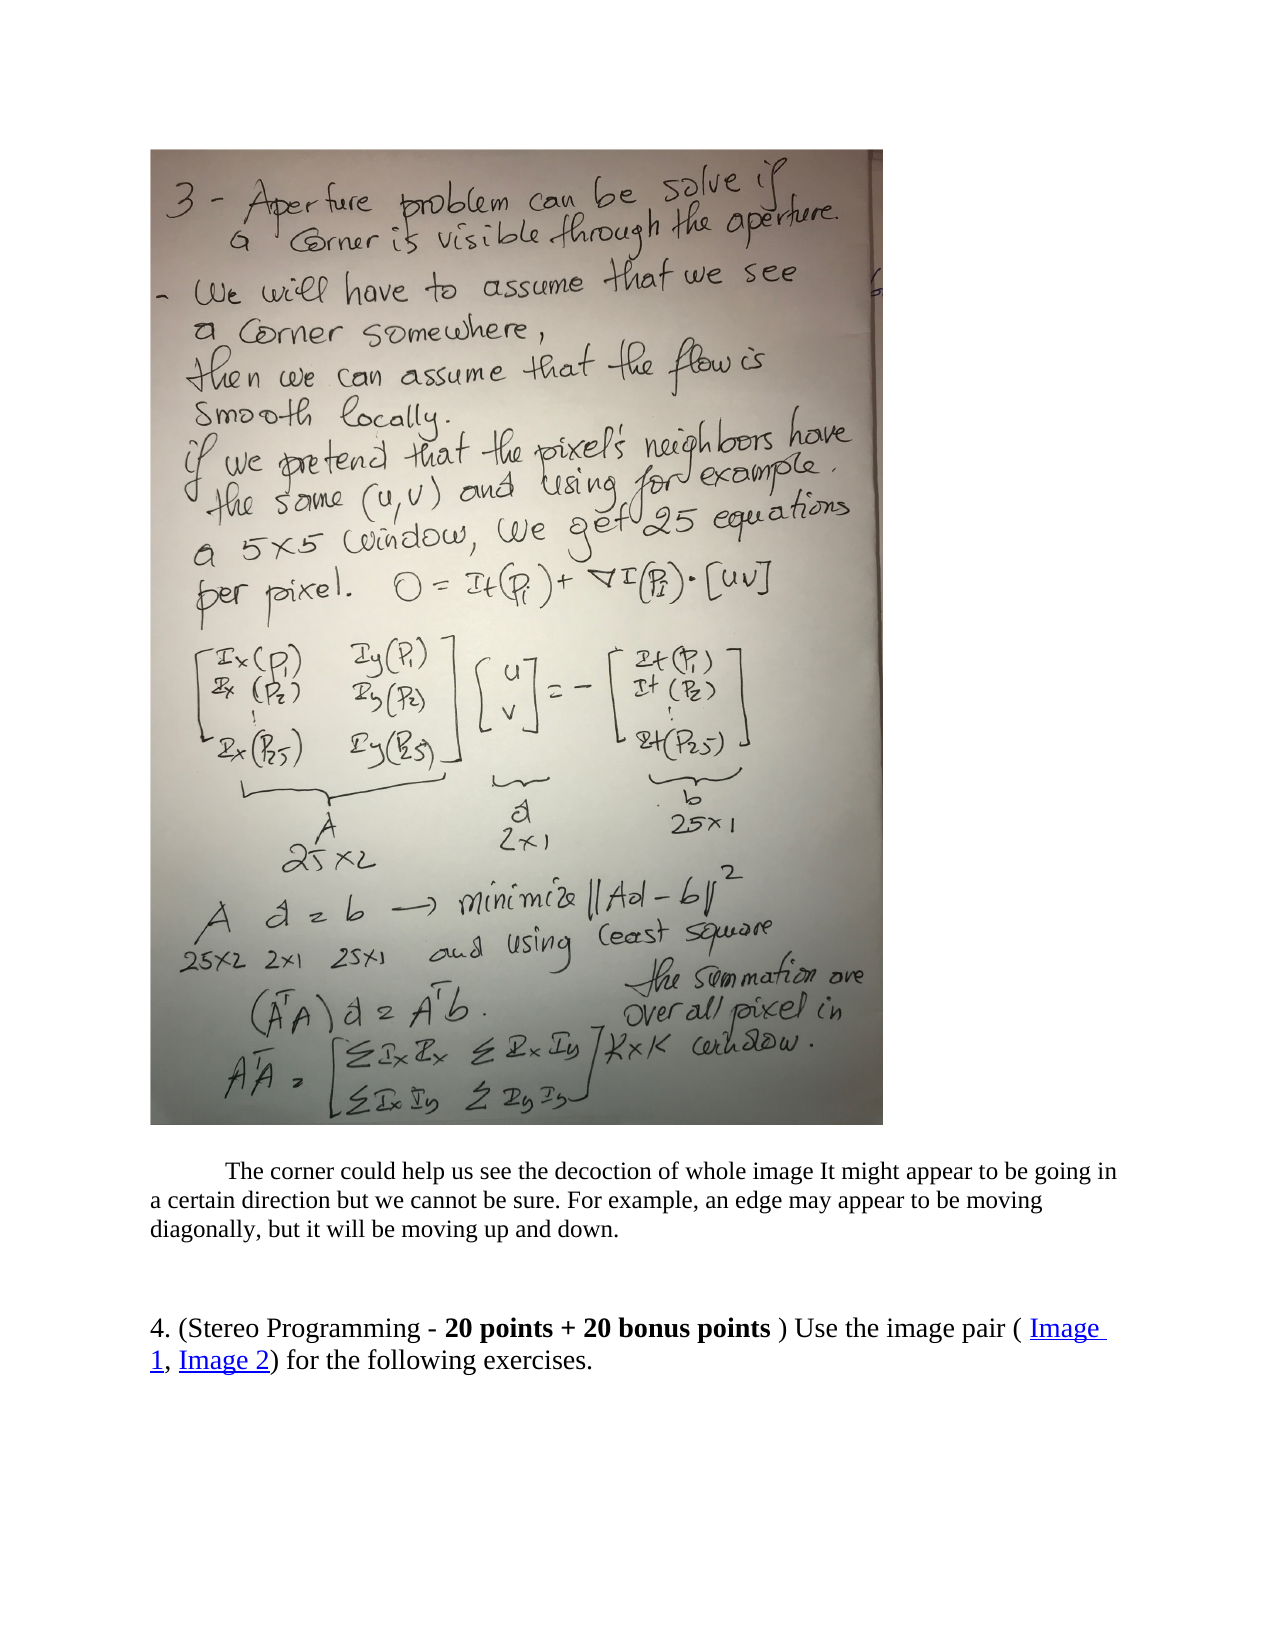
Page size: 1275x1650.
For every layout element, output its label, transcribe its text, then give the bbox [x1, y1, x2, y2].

picture [151, 151, 883, 1125]
text 4. (Stereo Programming - 20 points + 20 bonus points ) Use the image pair ( Image 1, Image 2) for the following exercises. [150, 1311, 1125, 1375]
text The corner could help us see the decoction of whole image It might appear to be going in a certain direction but we cannot be sure. For example, an edge may appear to be moving diagonally, but it will be moving up and down. [150, 1156, 1125, 1242]
